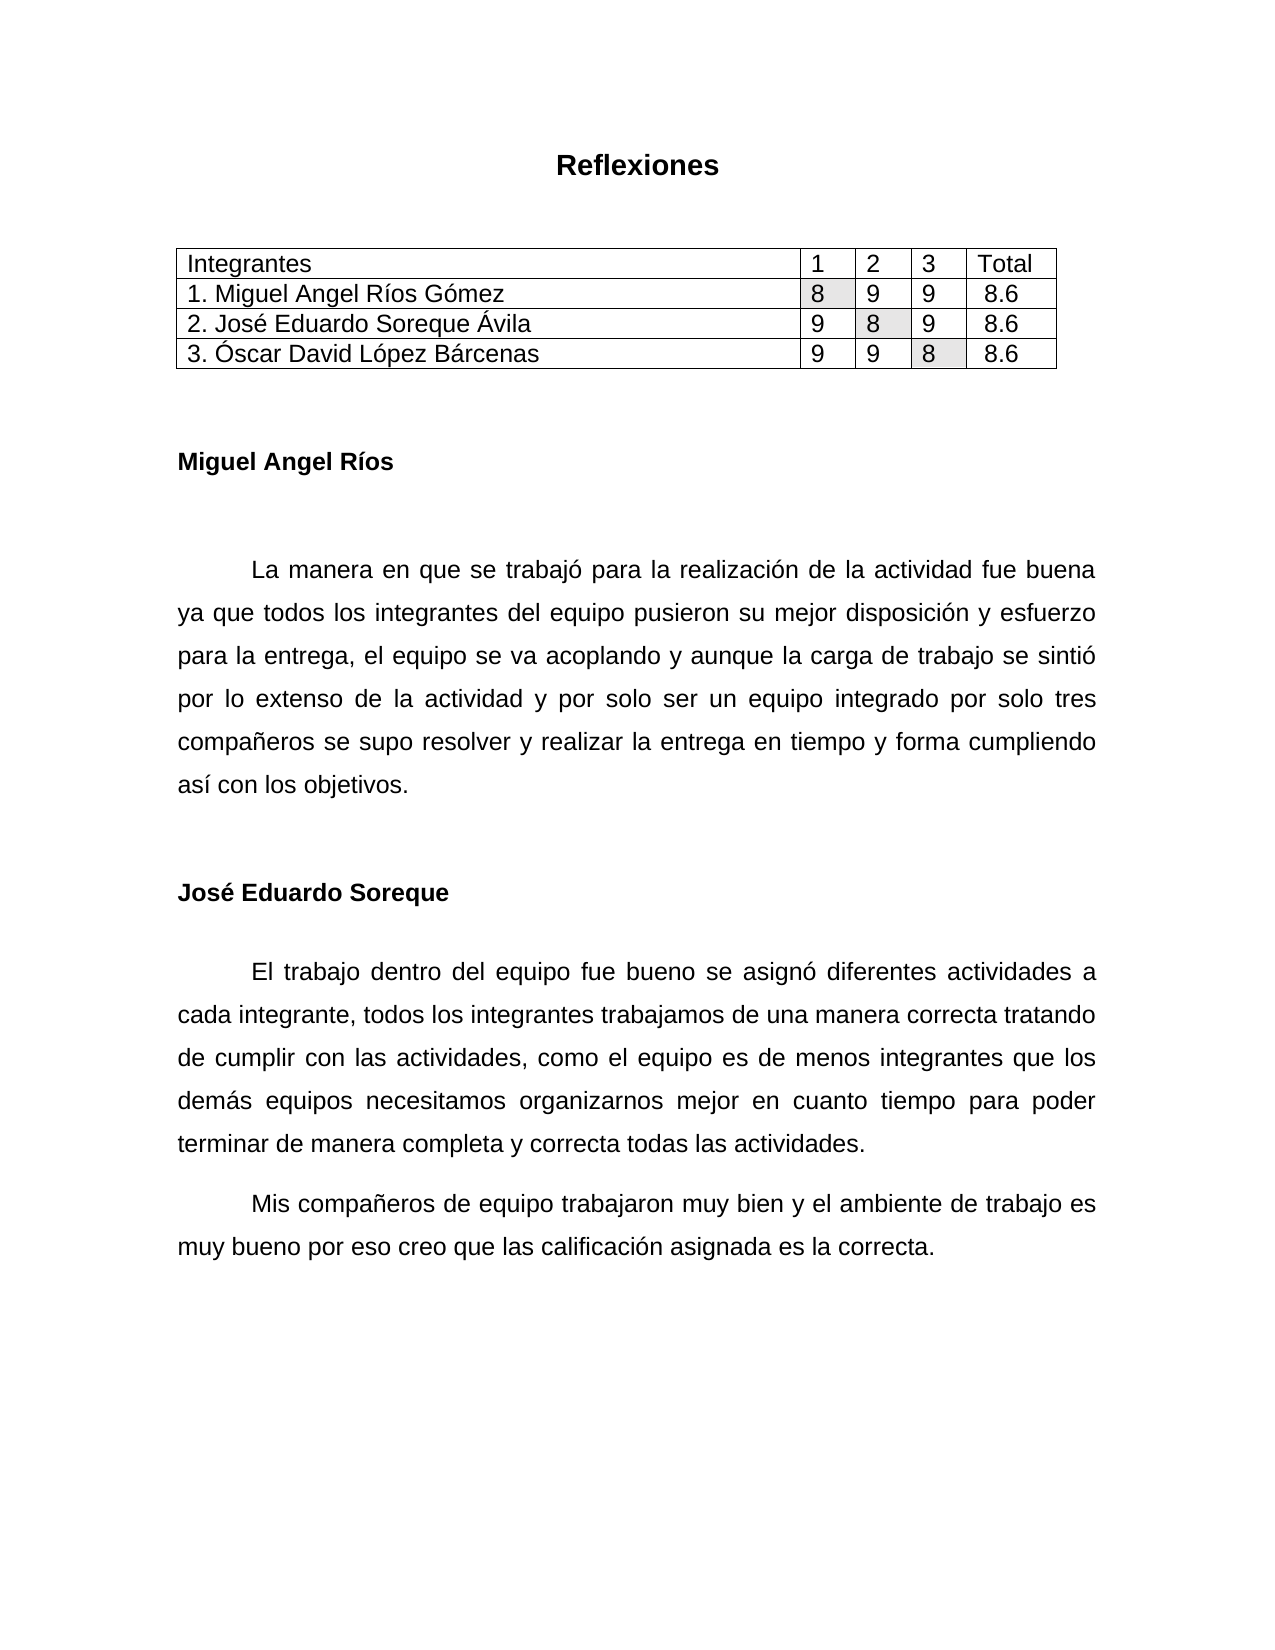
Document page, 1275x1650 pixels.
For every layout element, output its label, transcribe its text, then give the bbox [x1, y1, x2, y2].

table_header Total [967, 249, 1056, 278]
text Reflexiones [177, 148, 1098, 181]
text El trabajo dentro del equipo fue bueno se asignó diferentes actividades a cada integrante, todos los integrantes trabajamos de una manera correcta tratando de cumplir con las actividades, como el equipo es de menos integrantes que los demás equipos necesitamos organizarnos mejor en cuanto tiempo para poder terminar de manera completa y correcta todas las actividades. [177, 957, 1098, 1158]
table_header 1 [801, 249, 855, 278]
table_header Integrantes [177, 249, 800, 278]
table_cell 9 [856, 339, 911, 367]
table_cell 8 [856, 309, 911, 338]
table_cell 9 [801, 339, 855, 367]
table_cell 1. Miguel Angel Ríos Gómez [177, 279, 800, 308]
table_cell 9 [912, 279, 966, 308]
table_cell 9 [856, 279, 911, 308]
text José Eduardo Soreque [177, 878, 1098, 907]
table_cell 9 [912, 309, 966, 338]
table_cell 9 [801, 309, 855, 338]
table_cell 8.6 [967, 309, 1056, 338]
table_cell 8 [912, 339, 966, 367]
table_cell 2. José Eduardo Soreque Ávila [177, 309, 800, 338]
table_cell 3. Óscar David López Bárcenas [177, 339, 800, 367]
text La manera en que se trabajó para la realización de la actividad fue buena ya que todos los integrantes del equipo pusieron su mejor disposición y esfuerzo para la entrega, el equipo se va acoplando y aunque la carga de trabajo se sintió por lo extenso de la actividad y por solo ser un equipo integrado por solo tres compañeros se supo resolver y realizar la entrega en tiempo y forma cumpliendo así con los objetivos. [177, 555, 1098, 799]
text Miguel Angel Ríos [177, 447, 1098, 476]
table_cell 8 [801, 279, 855, 308]
table_header 2 [856, 249, 911, 278]
table_cell 8.6 [967, 339, 1056, 367]
table_cell 8.6 [967, 279, 1056, 308]
table_header 3 [912, 249, 966, 278]
text Mis compañeros de equipo trabajaron muy bien y el ambiente de trabajo es muy bueno por eso creo que las calificación asignada es la correcta. [177, 1189, 1098, 1261]
